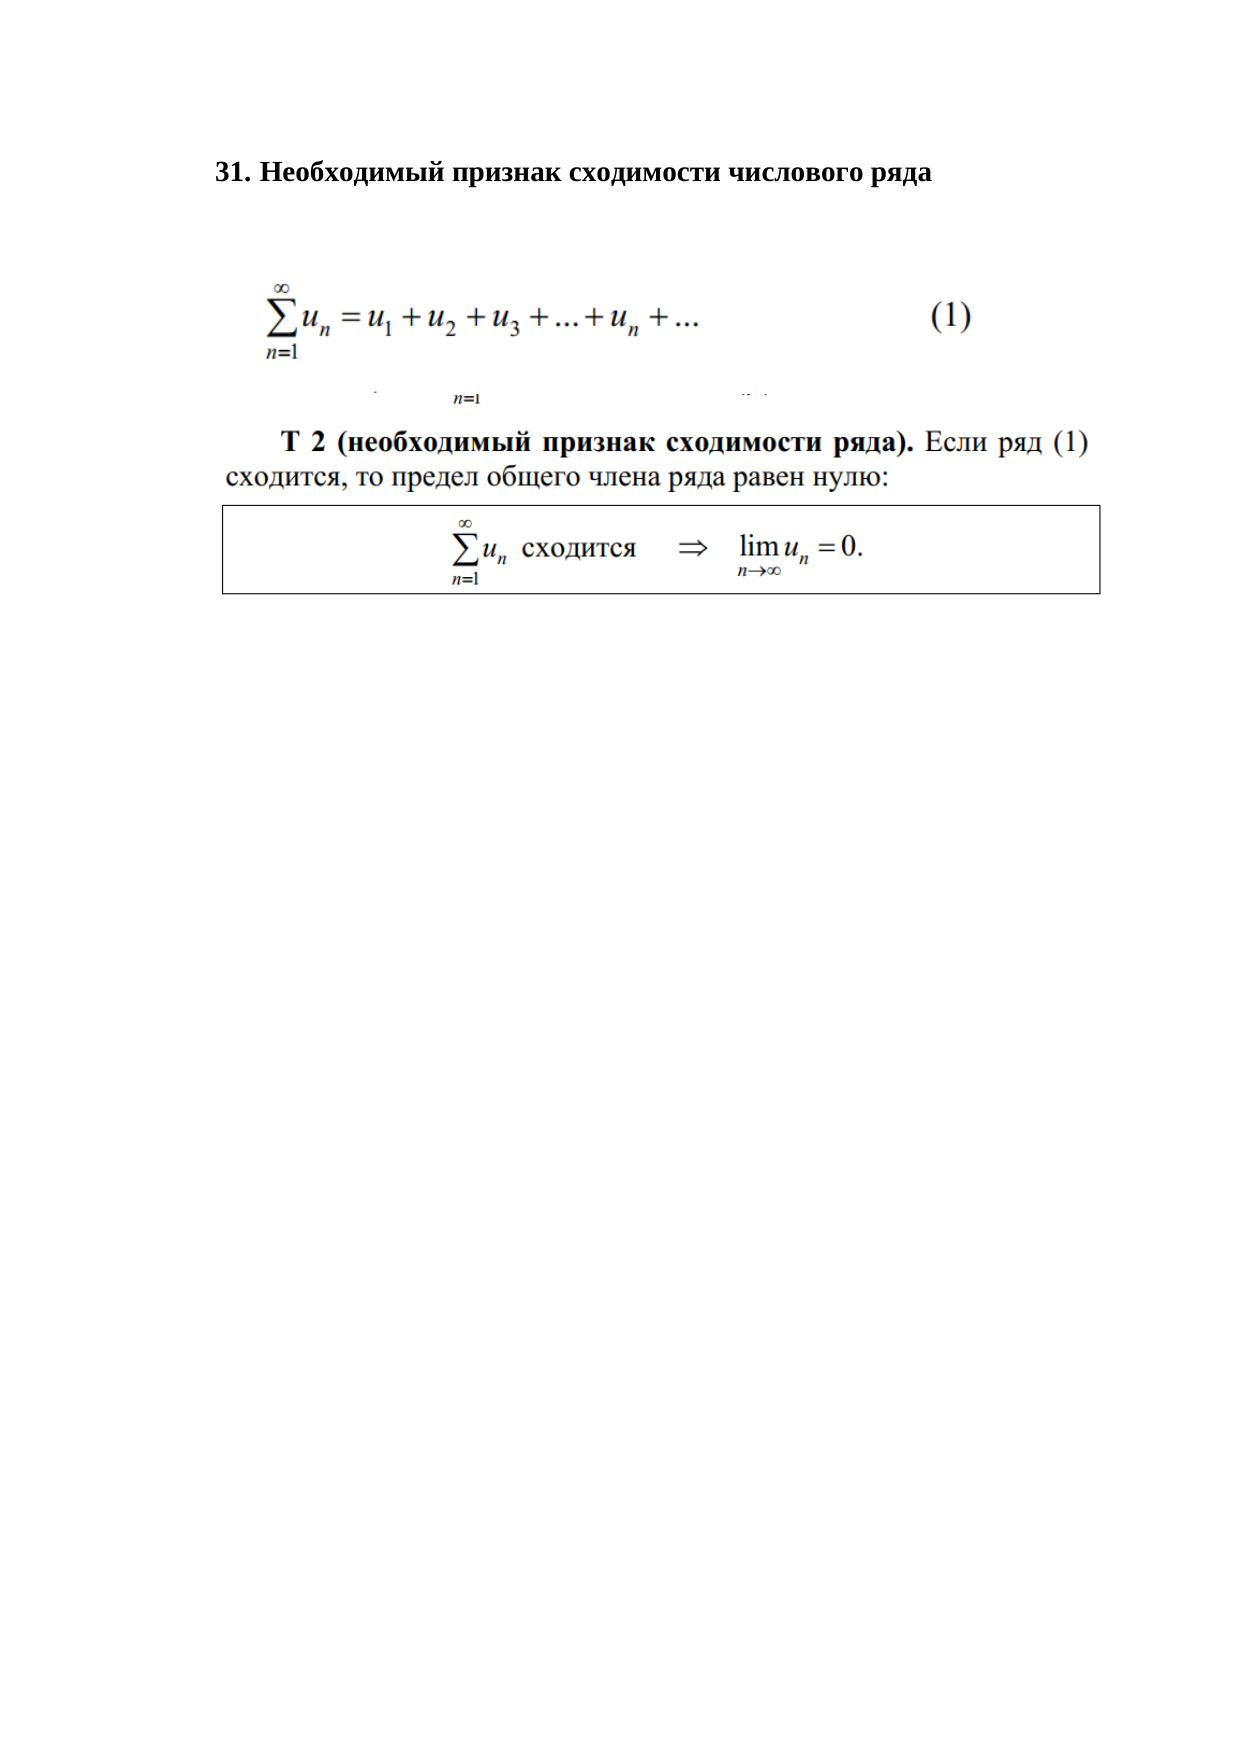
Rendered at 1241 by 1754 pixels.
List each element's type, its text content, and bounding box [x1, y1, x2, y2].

picture [177, 394, 1152, 632]
list Необходимый признак сходимости числового ряда [215, 154, 1152, 188]
picture [177, 260, 1010, 393]
